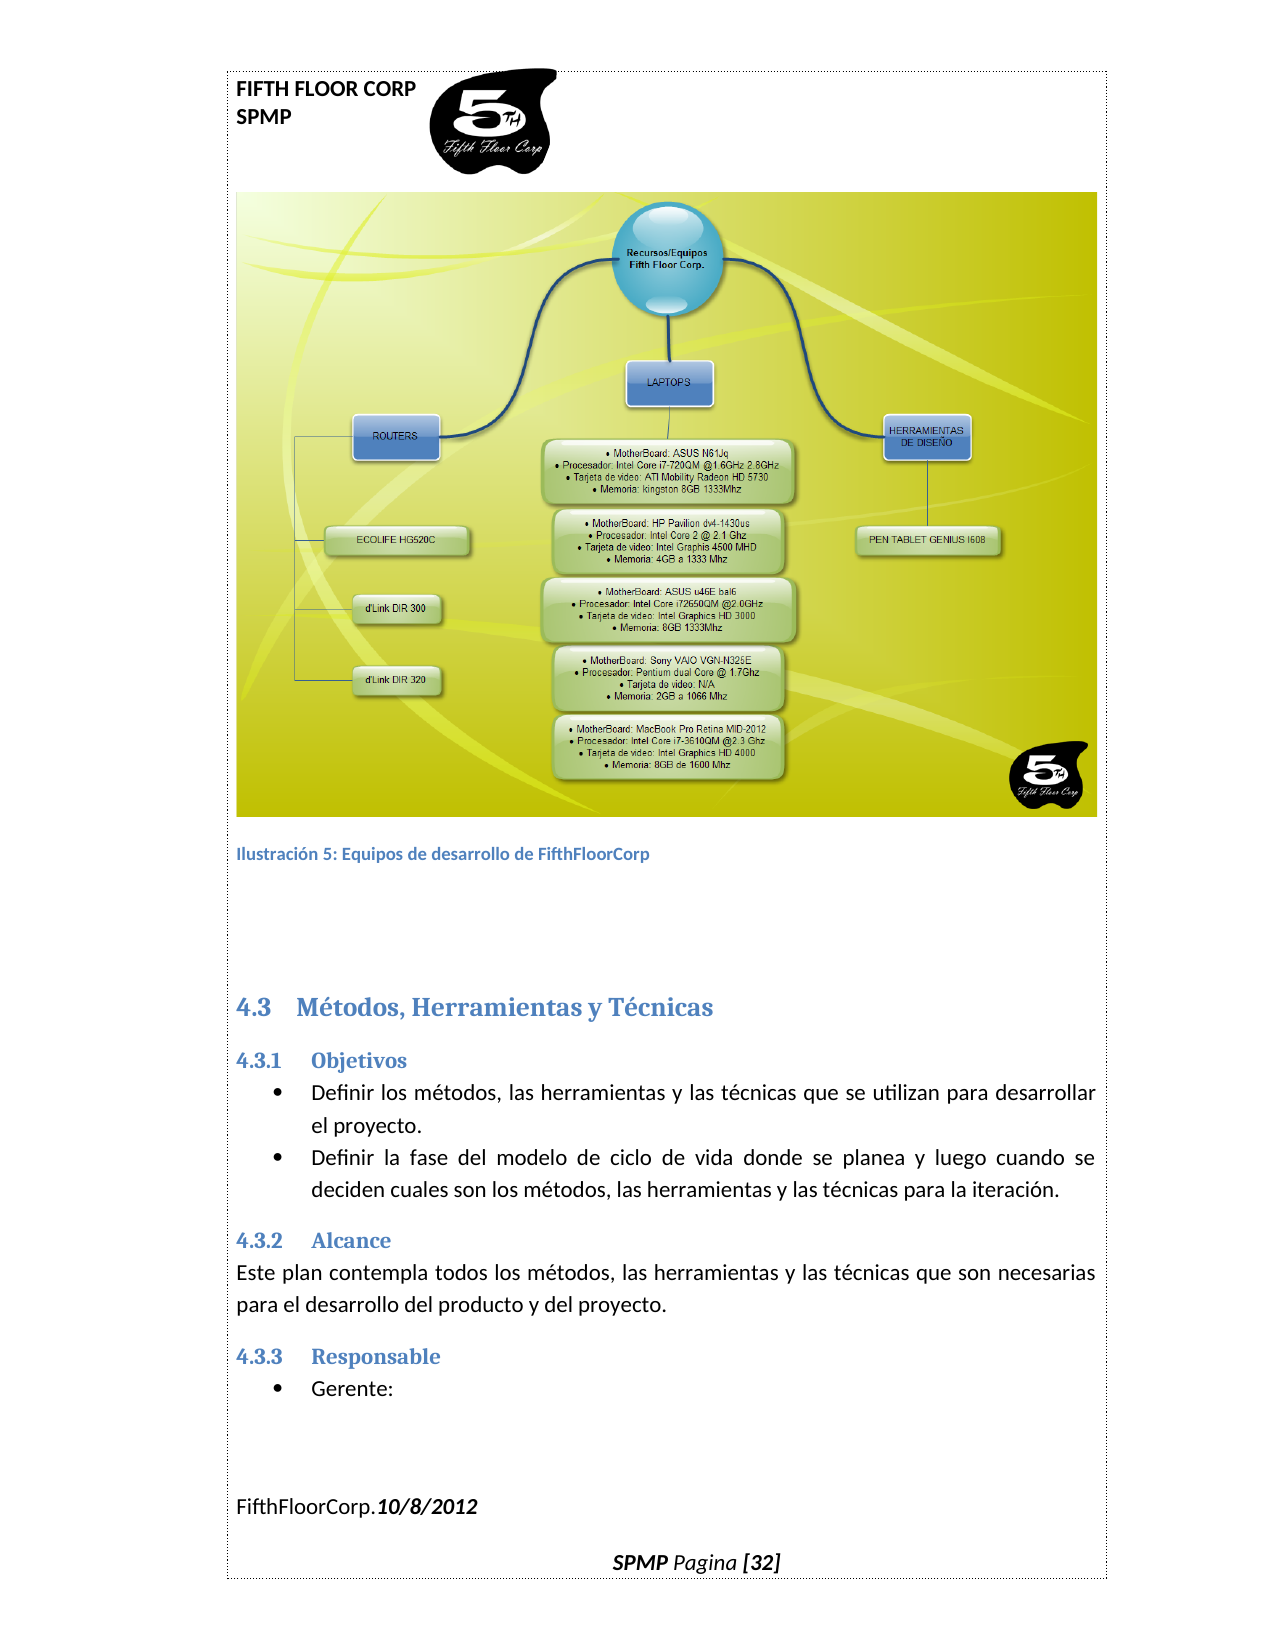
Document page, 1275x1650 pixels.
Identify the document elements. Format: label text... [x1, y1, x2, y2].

subtitle Alcance [236, 1228, 1098, 1254]
list Gerente: [274, 1374, 1098, 1402]
list Definir la fase del modelo de ciclo de vida donde se planea y luego cuando se deciden cuales son los métodos, las herramientas y las técnicas para la iteración. [274, 1143, 1098, 1203]
list Definir los métodos, las herramientas y las técnicas que se utilizan para desarrollar el proyecto. [274, 1078, 1098, 1139]
text Este plan contempla todos los métodos, las herramientas y las técnicas que son necesarias para el desarrollo del producto y del proyecto. [236, 1258, 1098, 1318]
subtitle Responsable [236, 1343, 1098, 1370]
picture [423, 60, 558, 178]
subtitle Objetivos [236, 1048, 1098, 1075]
picture [236, 192, 1098, 817]
subtitle Métodos, Herramientas y Técnicas [236, 992, 1098, 1023]
